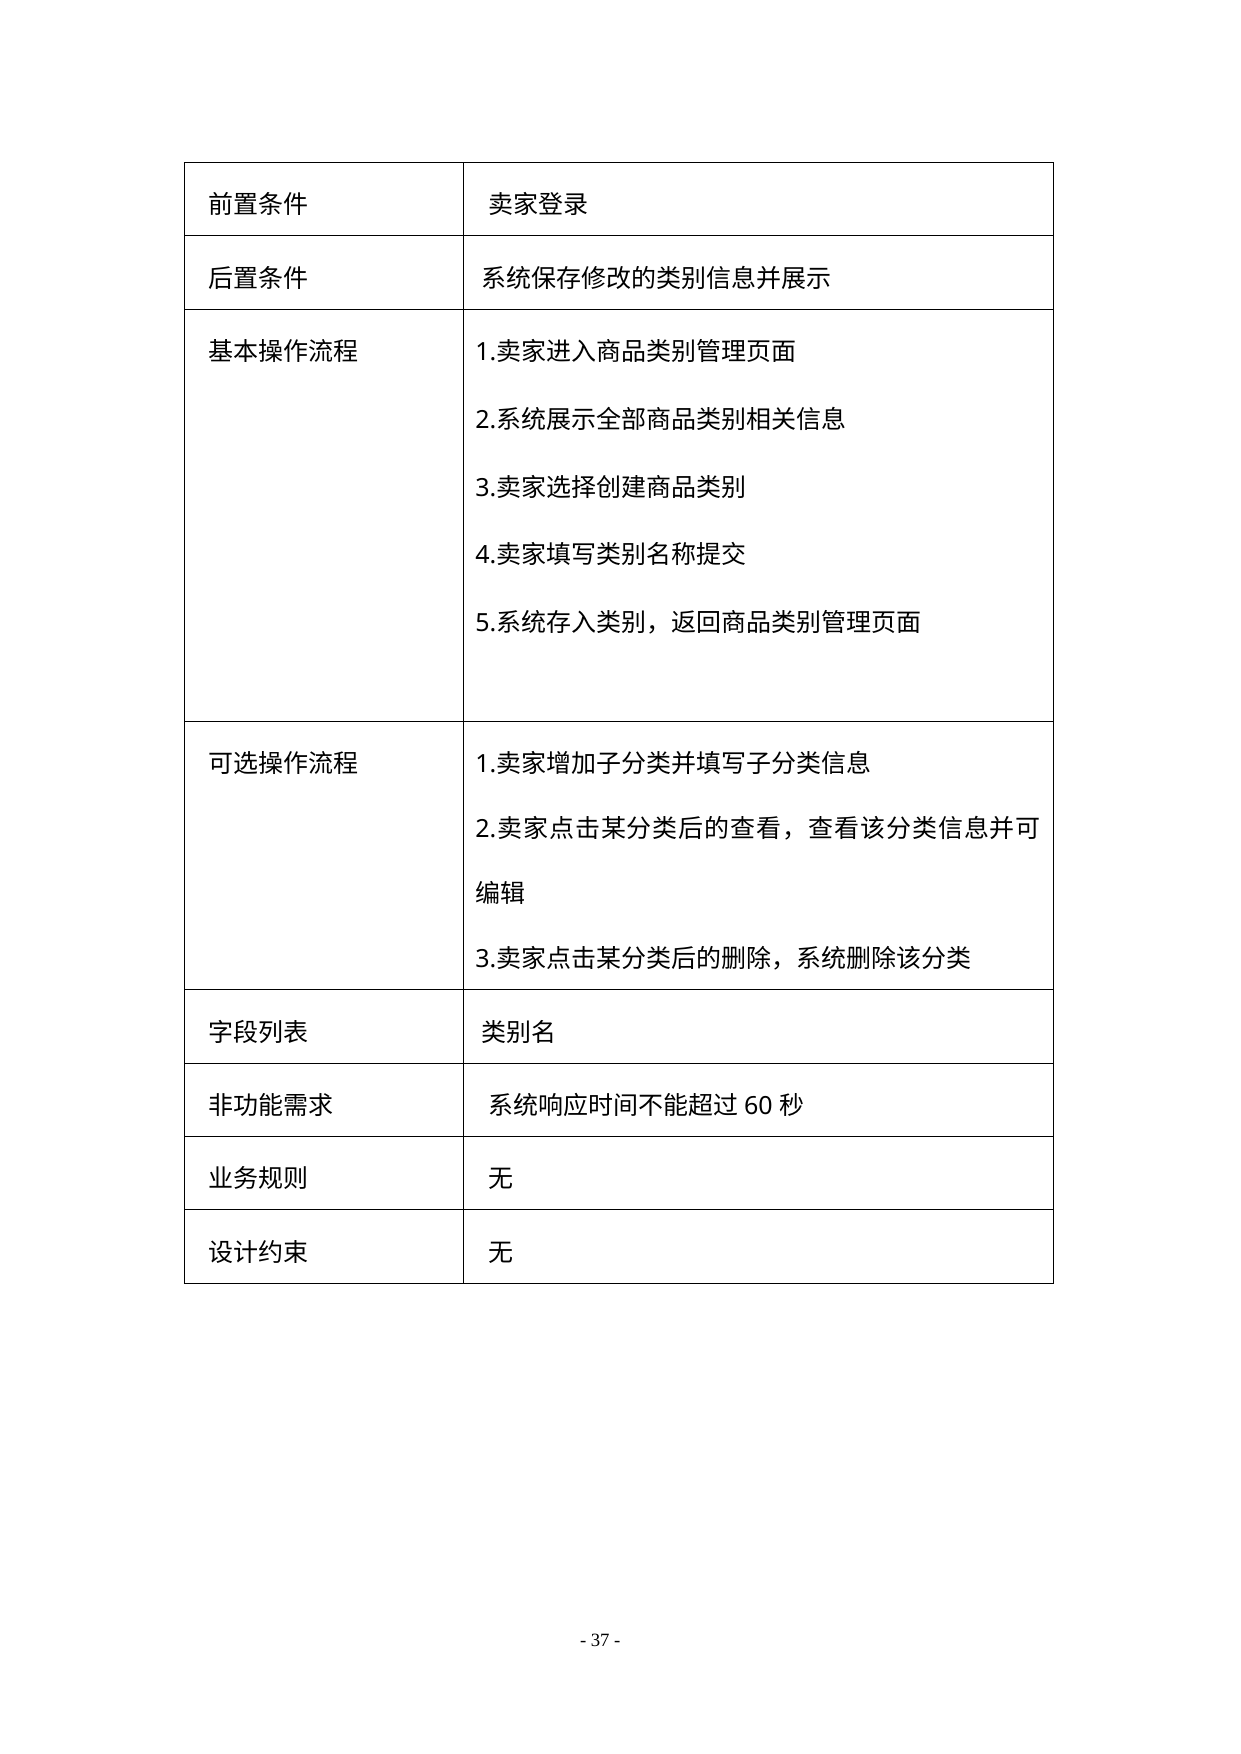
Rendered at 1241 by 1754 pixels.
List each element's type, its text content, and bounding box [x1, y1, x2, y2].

table_cell 系统响应时间不能超过 60 秒 [464, 1064, 1053, 1136]
table_cell 设计约束 [185, 1210, 463, 1283]
table_cell 卖家登录 [464, 163, 1053, 235]
table_cell 无 [464, 1210, 1053, 1283]
table_cell 后置条件 [185, 236, 463, 309]
table_cell 基本操作流程 [185, 310, 463, 721]
table_cell 系统保存修改的类别信息并展示 [464, 236, 1053, 309]
table_cell 1.卖家进入商品类别管理页面 2.系统展示全部商品类别相关信息 3.卖家选择创建商品类别 4.卖家填写类别名称提交 5.系统存入类别，返回商品类别管理页面 [464, 310, 1053, 721]
table_cell 非功能需求 [185, 1064, 463, 1136]
table_cell 1.卖家增加子分类并填写子分类信息 2.卖家点击某分类后的查看，查看该分类信息并可编辑 3.卖家点击某分类后的删除，系统删除该分类 [464, 722, 1053, 989]
table_cell 类别名 [464, 990, 1053, 1063]
table_cell 业务规则 [185, 1137, 463, 1209]
table_cell 前置条件 [185, 163, 463, 235]
table_cell 无 [464, 1137, 1053, 1209]
table_cell 字段列表 [185, 990, 463, 1063]
table_cell 可选操作流程 [185, 722, 463, 989]
